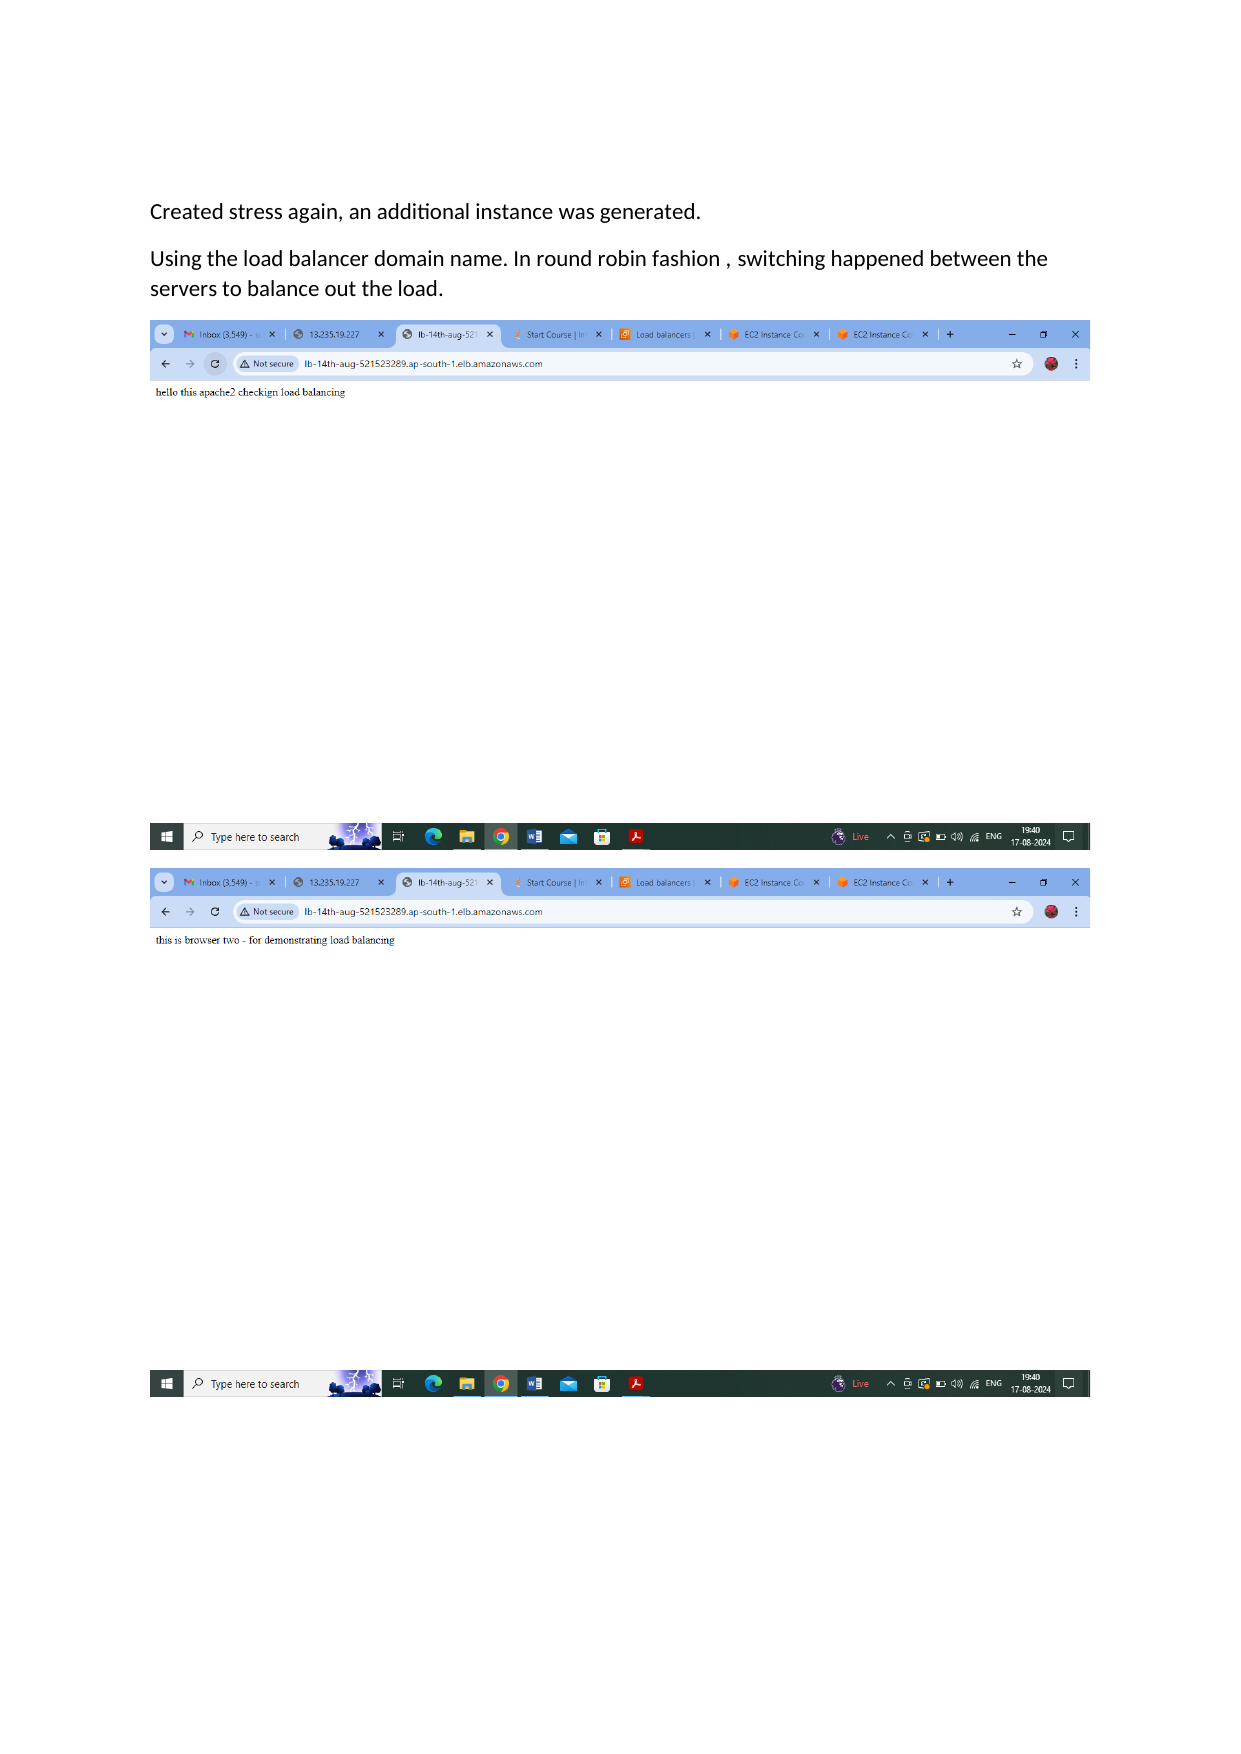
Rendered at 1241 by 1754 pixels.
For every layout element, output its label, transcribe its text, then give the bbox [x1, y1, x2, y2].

text Using the load balancer domain name. In round robin fashion , switching happened between the servers to balance out the load. [150, 244, 1090, 302]
text Created stress again, an additional instance was generated. [150, 197, 1090, 225]
picture [150, 868, 1091, 1397]
picture [150, 320, 1091, 850]
